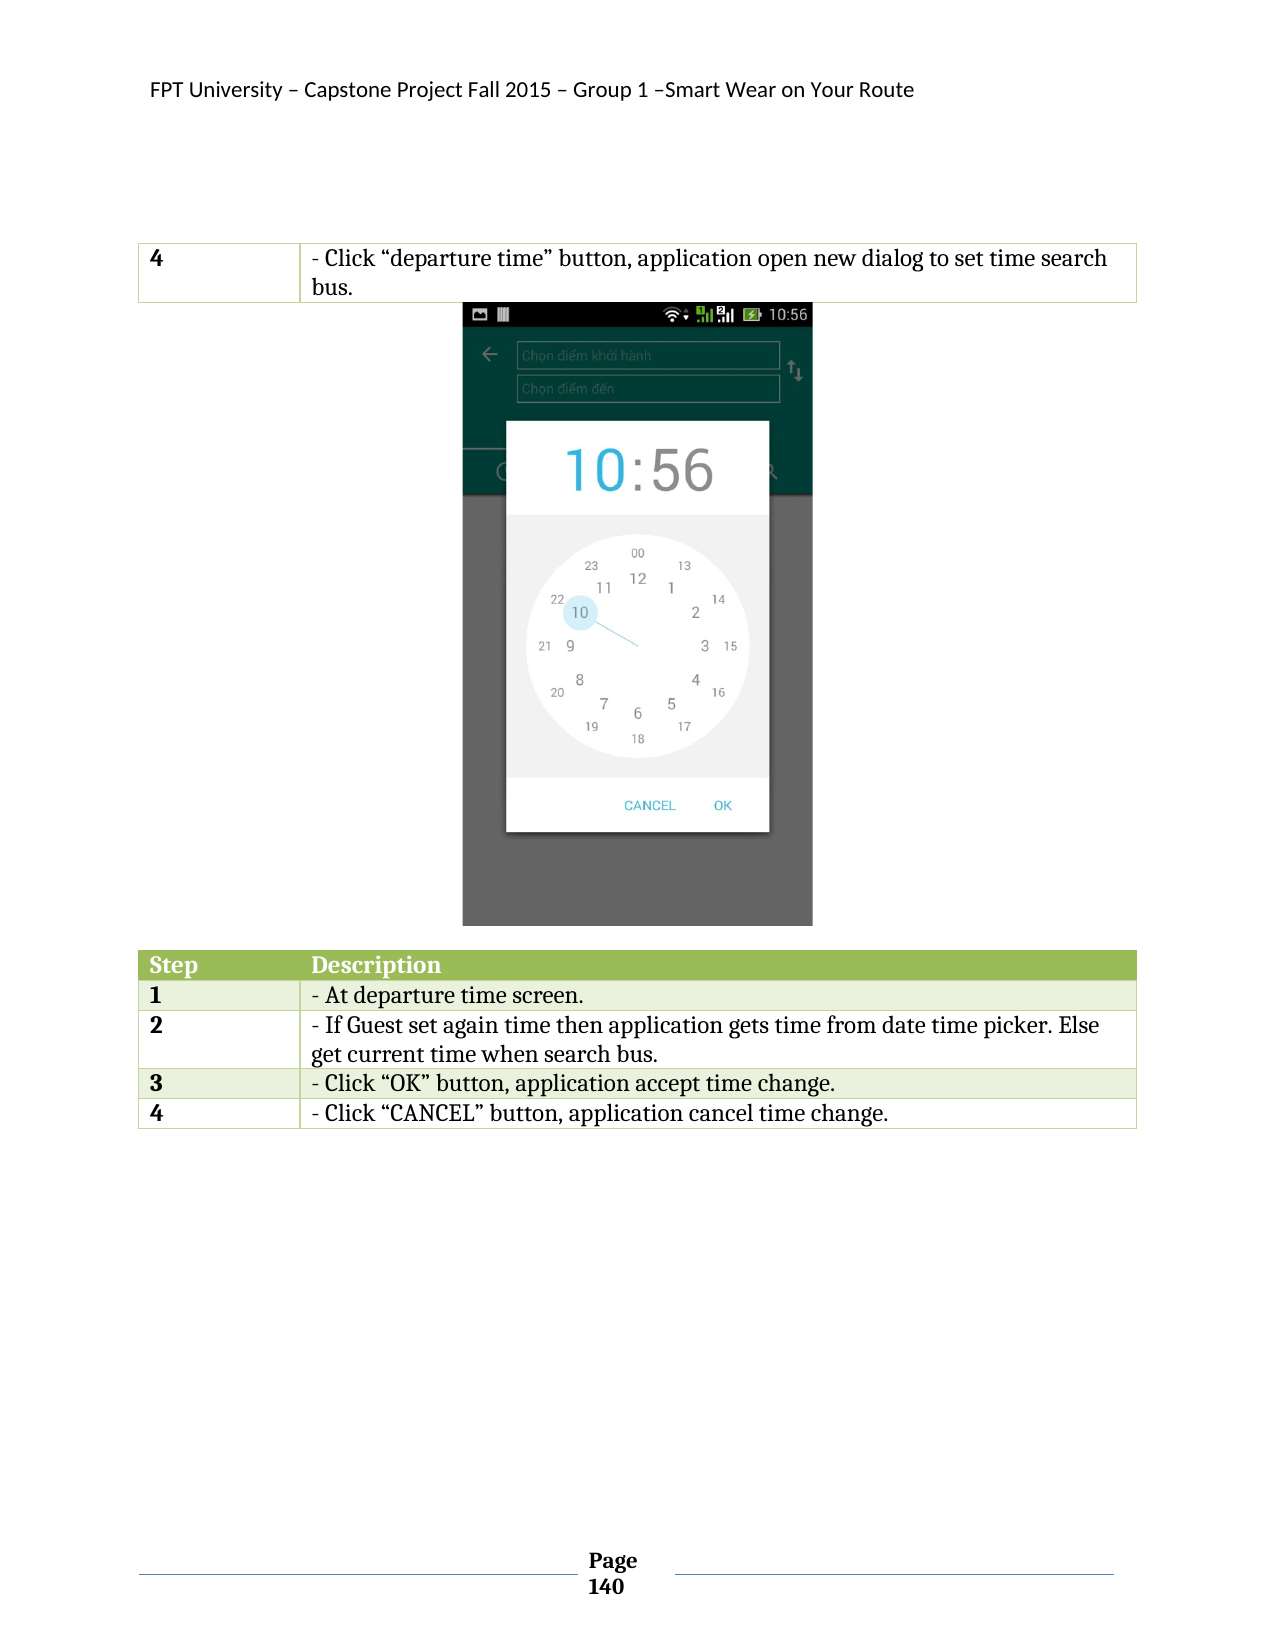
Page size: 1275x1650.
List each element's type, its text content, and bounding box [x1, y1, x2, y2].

table_cell 1 [139, 981, 299, 1010]
table_cell - If Guest set again time then application gets time from date time picker. Else get current time when search bus. [301, 1011, 1136, 1068]
table_cell 2 [139, 1011, 299, 1068]
table_cell 4 [139, 244, 299, 302]
picture [462, 302, 813, 926]
table_cell - Click “CANCEL” button, application cancel time change. [301, 1099, 1136, 1128]
table_cell 4 [139, 1099, 299, 1128]
table_header Step [139, 951, 299, 980]
table_header Description [301, 951, 1136, 980]
table_cell - At departure time screen. [301, 981, 1136, 1010]
table_cell - Click “departure time” button, application open new dialog to set time search bus. [301, 244, 1136, 302]
table_cell - Click “OK” button, application accept time change. [301, 1069, 1136, 1098]
table_cell 3 [139, 1069, 299, 1098]
